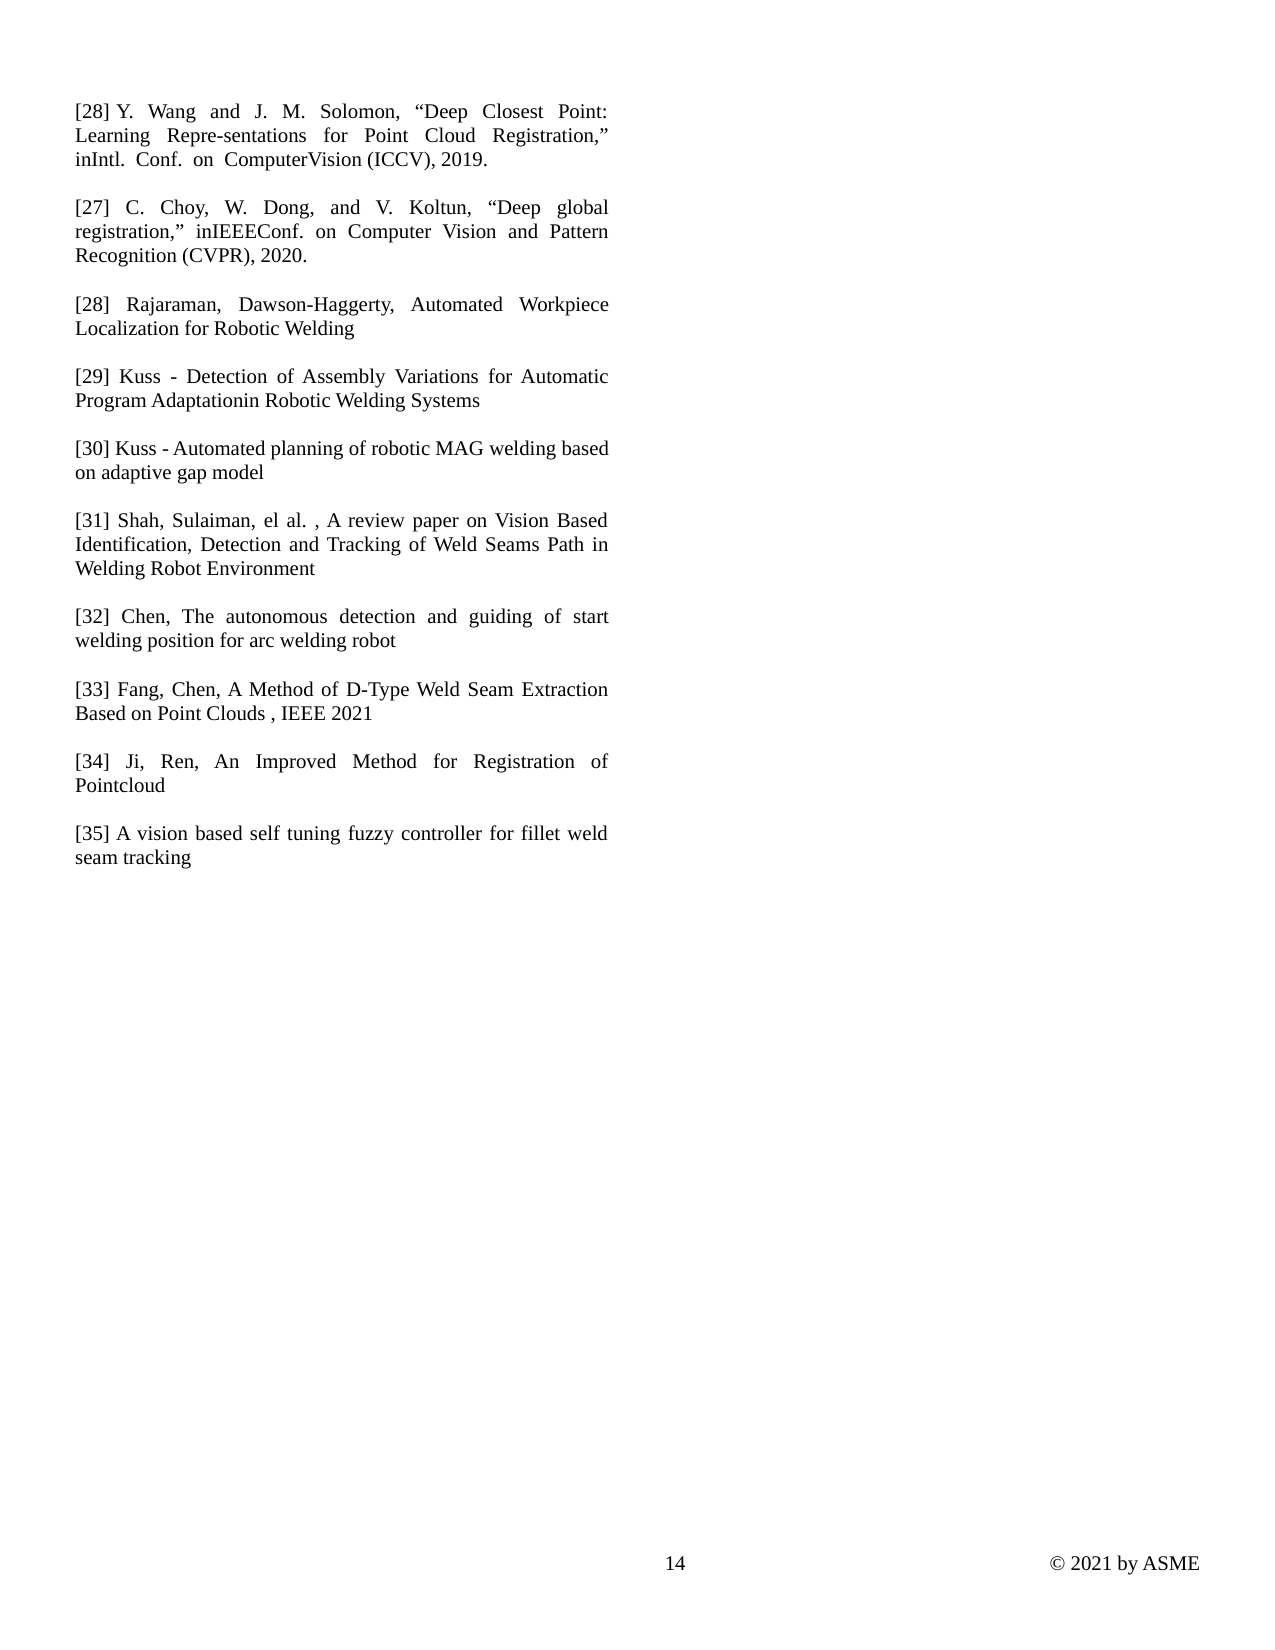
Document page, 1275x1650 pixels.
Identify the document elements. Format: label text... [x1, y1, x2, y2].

text [28] Rajaraman, Dawson-Haggerty, Automated Workpiece Localization for Robotic Welding [75, 292, 609, 340]
text [32] Chen, The autonomous detection and guiding of start welding position for arc welding robot [75, 604, 609, 652]
text [28] Y. Wang and J. M. Solomon, “Deep Closest Point: Learning Repre-sentations for Point Cloud Registration,” inIntl. Conf. on ComputerVision (ICCV), 2019. [75, 99, 609, 171]
text [27] C. Choy, W. Dong, and V. Koltun, “Deep global registration,” inIEEEConf. on Computer Vision and Pattern Recognition (CVPR), 2020. [75, 195, 609, 267]
text [33] Fang, Chen, A Method of D-Type Weld Seam Extraction Based on Point Clouds , IEEE 2021 [75, 677, 609, 725]
text [29] Kuss - Detection of Assembly Variations for Automatic Program Adaptationin Robotic Welding Systems [75, 364, 609, 412]
text [30] Kuss - Automated planning of robotic MAG welding based on adaptive gap model [75, 436, 609, 484]
text [31] Shah, Sulaiman, el al. , A review paper on Vision Based Identification, Detection and Tracking of Weld Seams Path in Welding Robot Environment [75, 508, 609, 580]
text [35] A vision based self tuning fuzzy controller for fillet weld seam tracking [75, 821, 609, 869]
text [34] Ji, Ren, An Improved Method for Registration of Pointcloud [75, 749, 609, 797]
